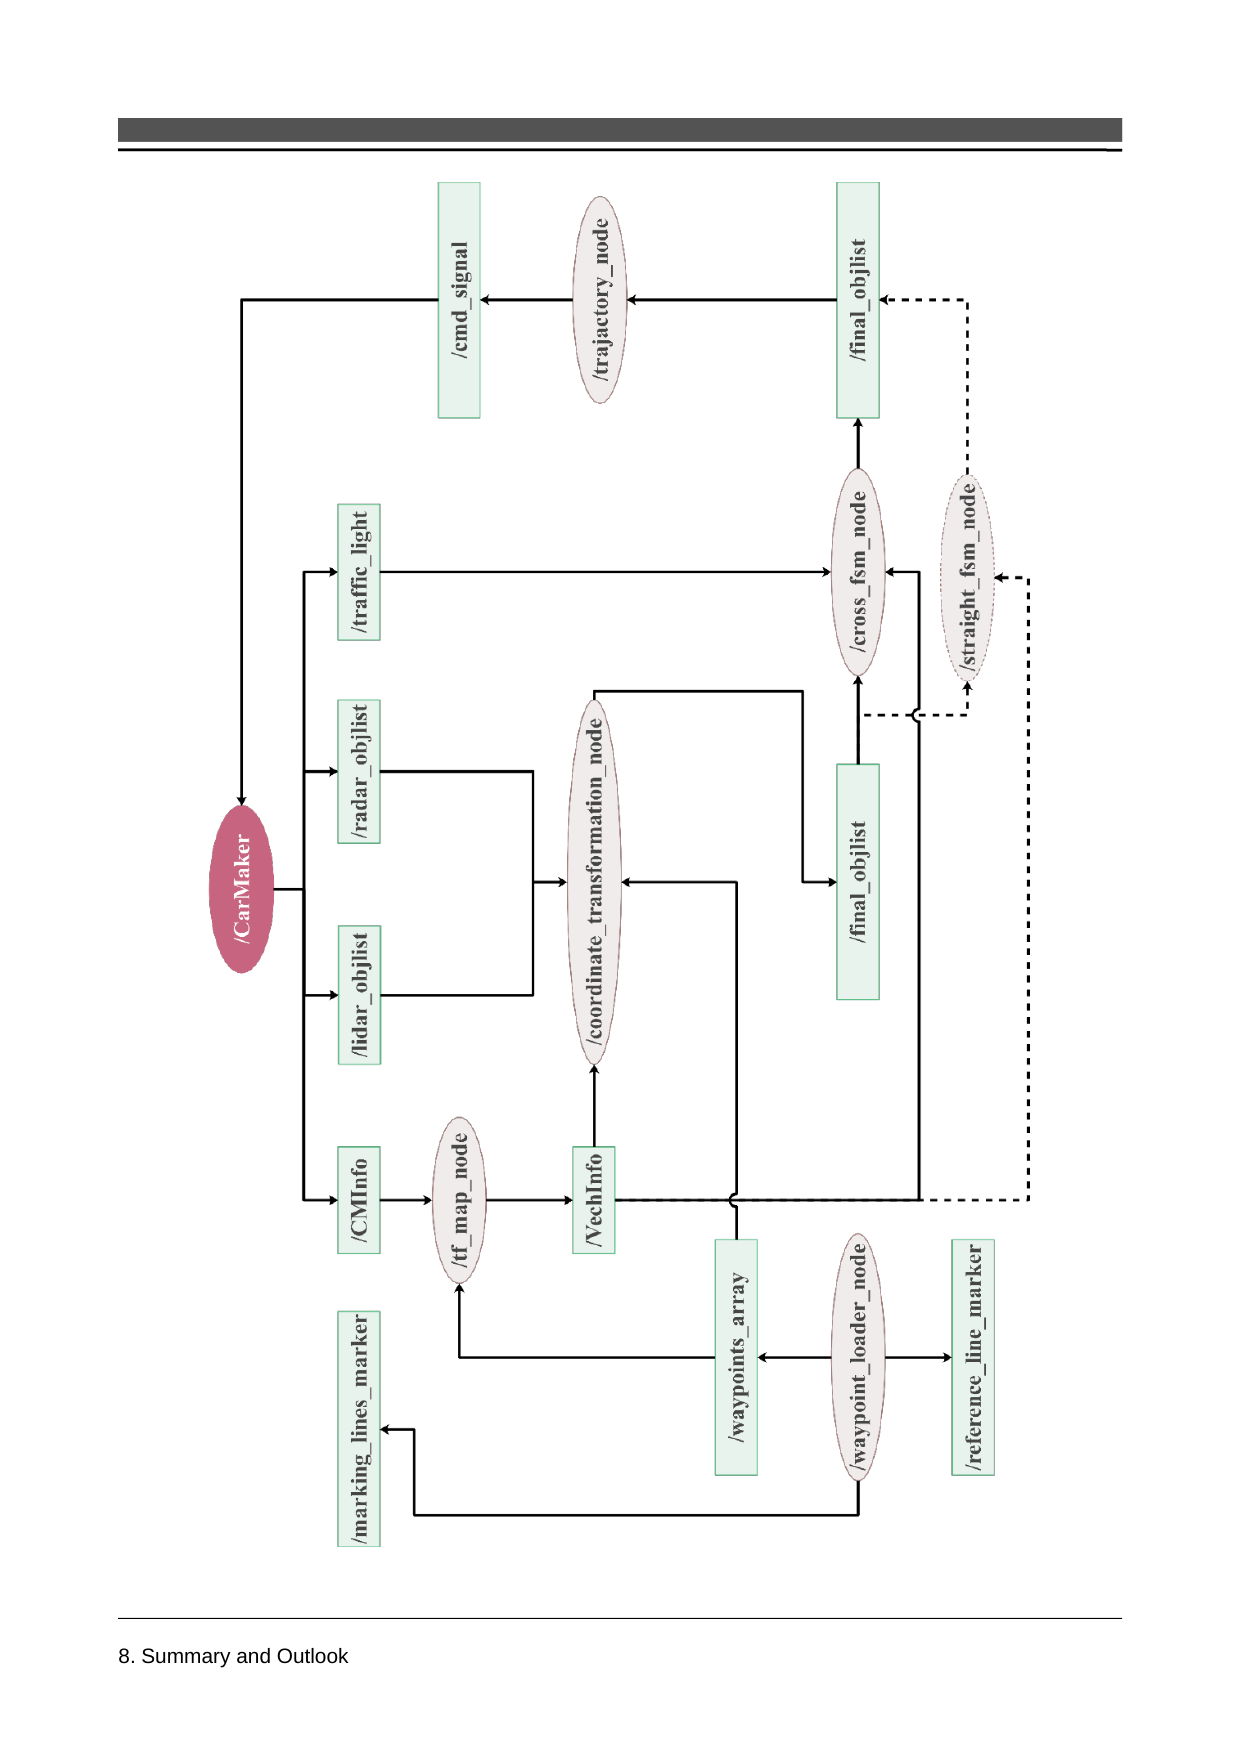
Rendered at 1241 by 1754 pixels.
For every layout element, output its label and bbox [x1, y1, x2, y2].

picture [209, 183, 1034, 1546]
